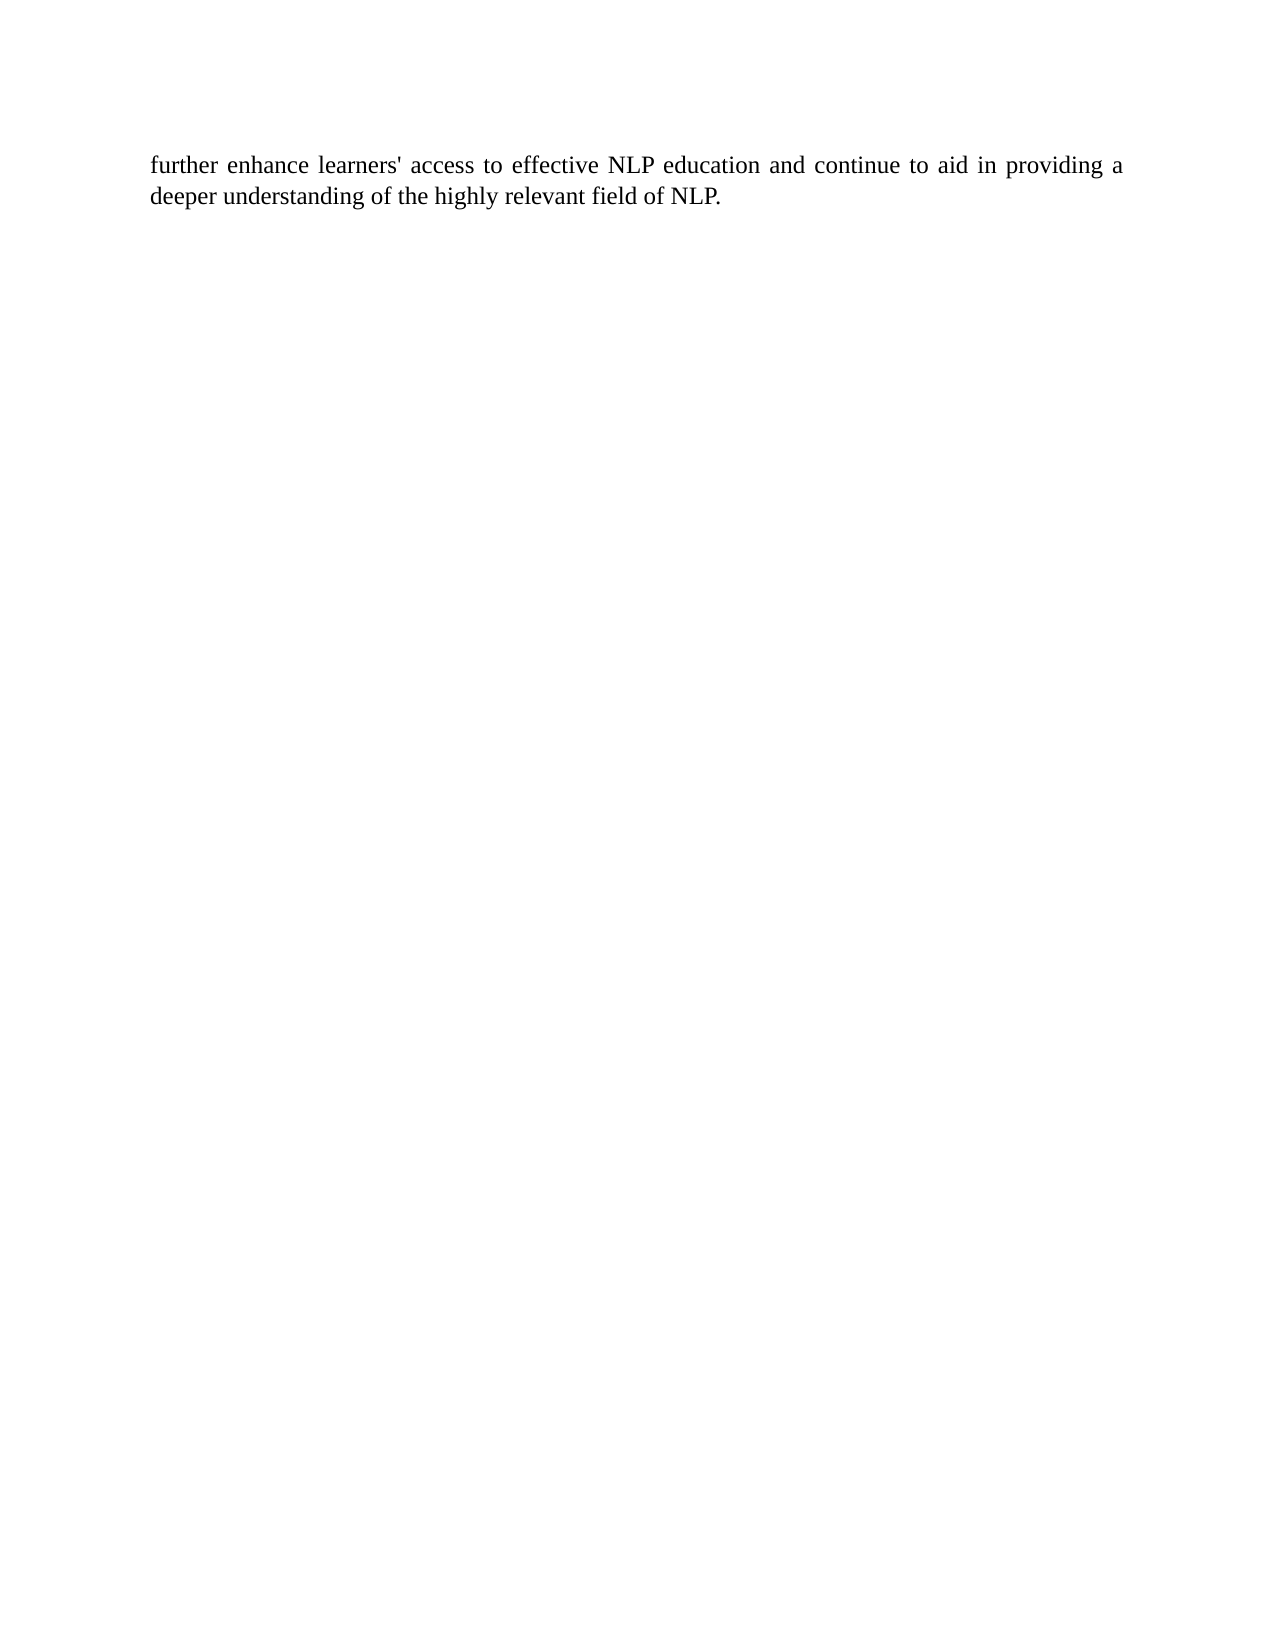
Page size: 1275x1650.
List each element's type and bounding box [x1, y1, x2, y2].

text [150, 150, 1125, 210]
